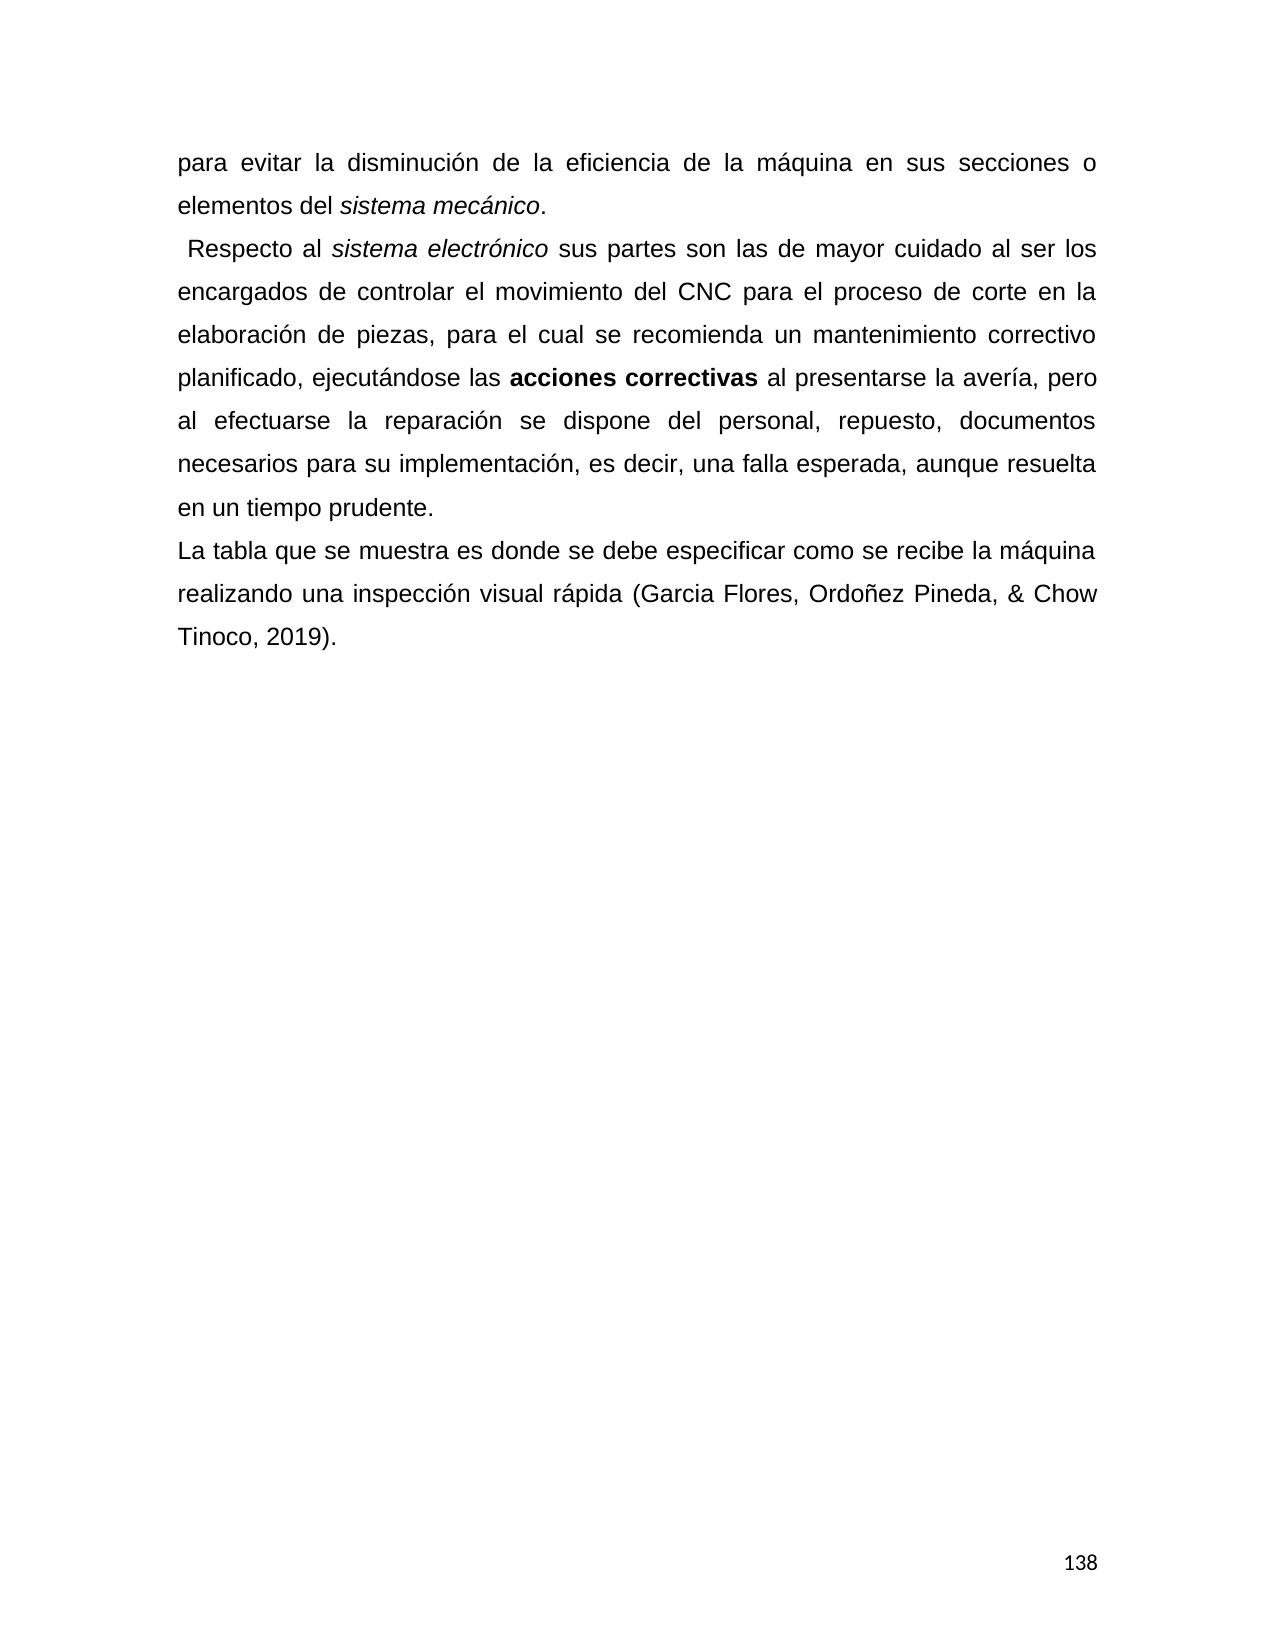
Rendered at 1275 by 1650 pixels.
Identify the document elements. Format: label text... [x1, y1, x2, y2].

text La tabla que se muestra es donde se debe especificar como se recibe la máquina realizando una inspección visual rápida . [177, 564, 1098, 651]
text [177, 148, 1098, 219]
text Respecto al sistema electrónico sus partes son las de mayor cuidado al ser los encargados de controlar el movimiento del CNC para el proceso de corte en la elaboración de piezas, para el cual se recomienda un mantenimiento correctivo planificado, ejecutándose las acciones correctivas al presentarse la avería, pero al efectuarse la reparación se dispone del personal, repuesto, documentos necesarios para su implementación, es decir, una falla esperada, aunque resuelta en un tiempo prudente. [177, 234, 1098, 521]
